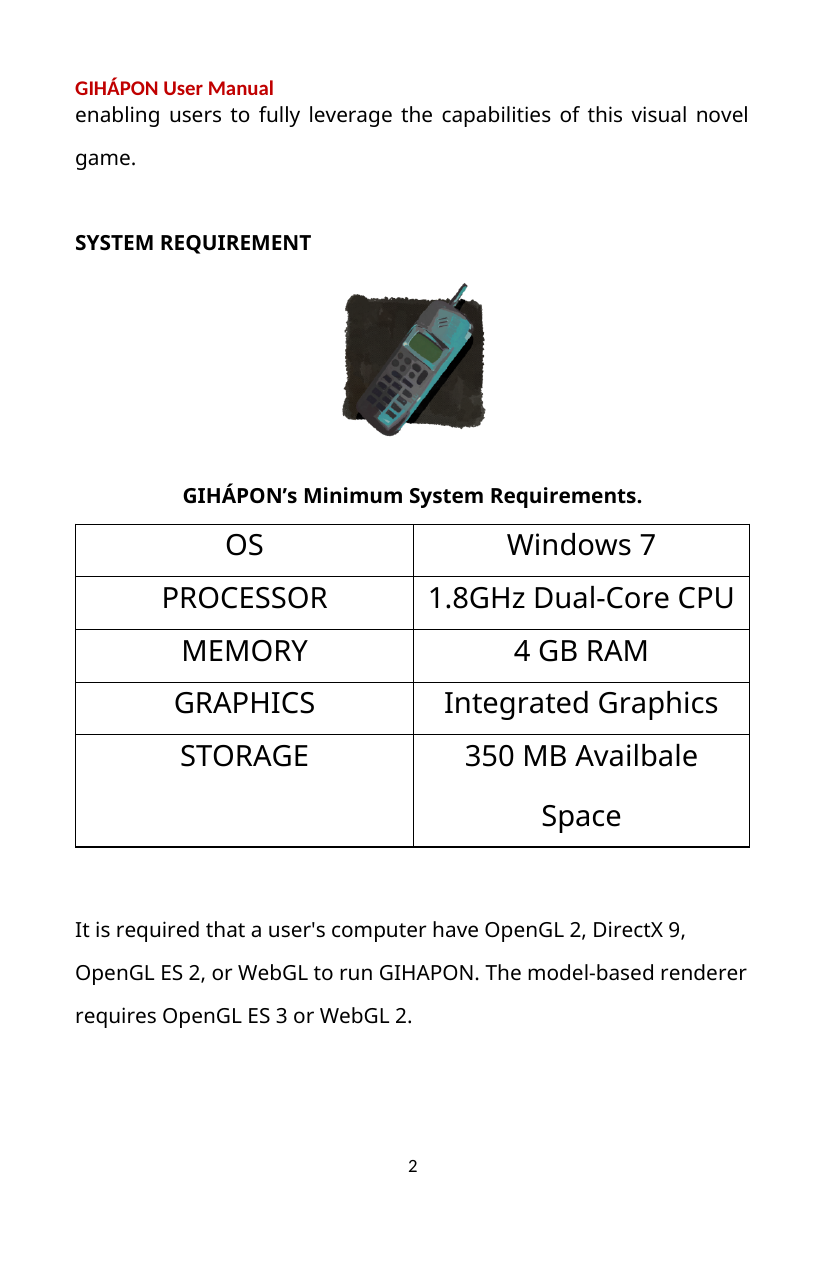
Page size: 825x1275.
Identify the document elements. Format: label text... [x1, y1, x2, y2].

table_cell MEMORY [76, 630, 413, 682]
table_cell GRAPHICS [76, 683, 413, 734]
table_header Windows 7 [414, 525, 749, 576]
table_cell PROCESSOR [76, 577, 413, 629]
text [75, 100, 750, 171]
table_cell STORAGE [76, 735, 413, 846]
text GIHÁPON’s Minimum System Requirements. [75, 481, 750, 509]
text It is required that a user's computer have OpenGL 2, DirectX 9, OpenGL ES 2, or WebGL to run GIHAPON. The model-based renderer requires OpenGL ES 3 or WebGL 2. [75, 916, 750, 1029]
picture [335, 282, 492, 439]
text SYSTEM REQUIREMENT [75, 228, 750, 257]
table_cell Integrated Graphics [414, 683, 749, 734]
table_cell 1.8GHz Dual-Core CPU [414, 577, 749, 629]
table_cell 4 GB RAM [414, 630, 749, 682]
table_cell 350 MB Availbale Space [414, 735, 749, 846]
table_header OS [76, 525, 413, 576]
